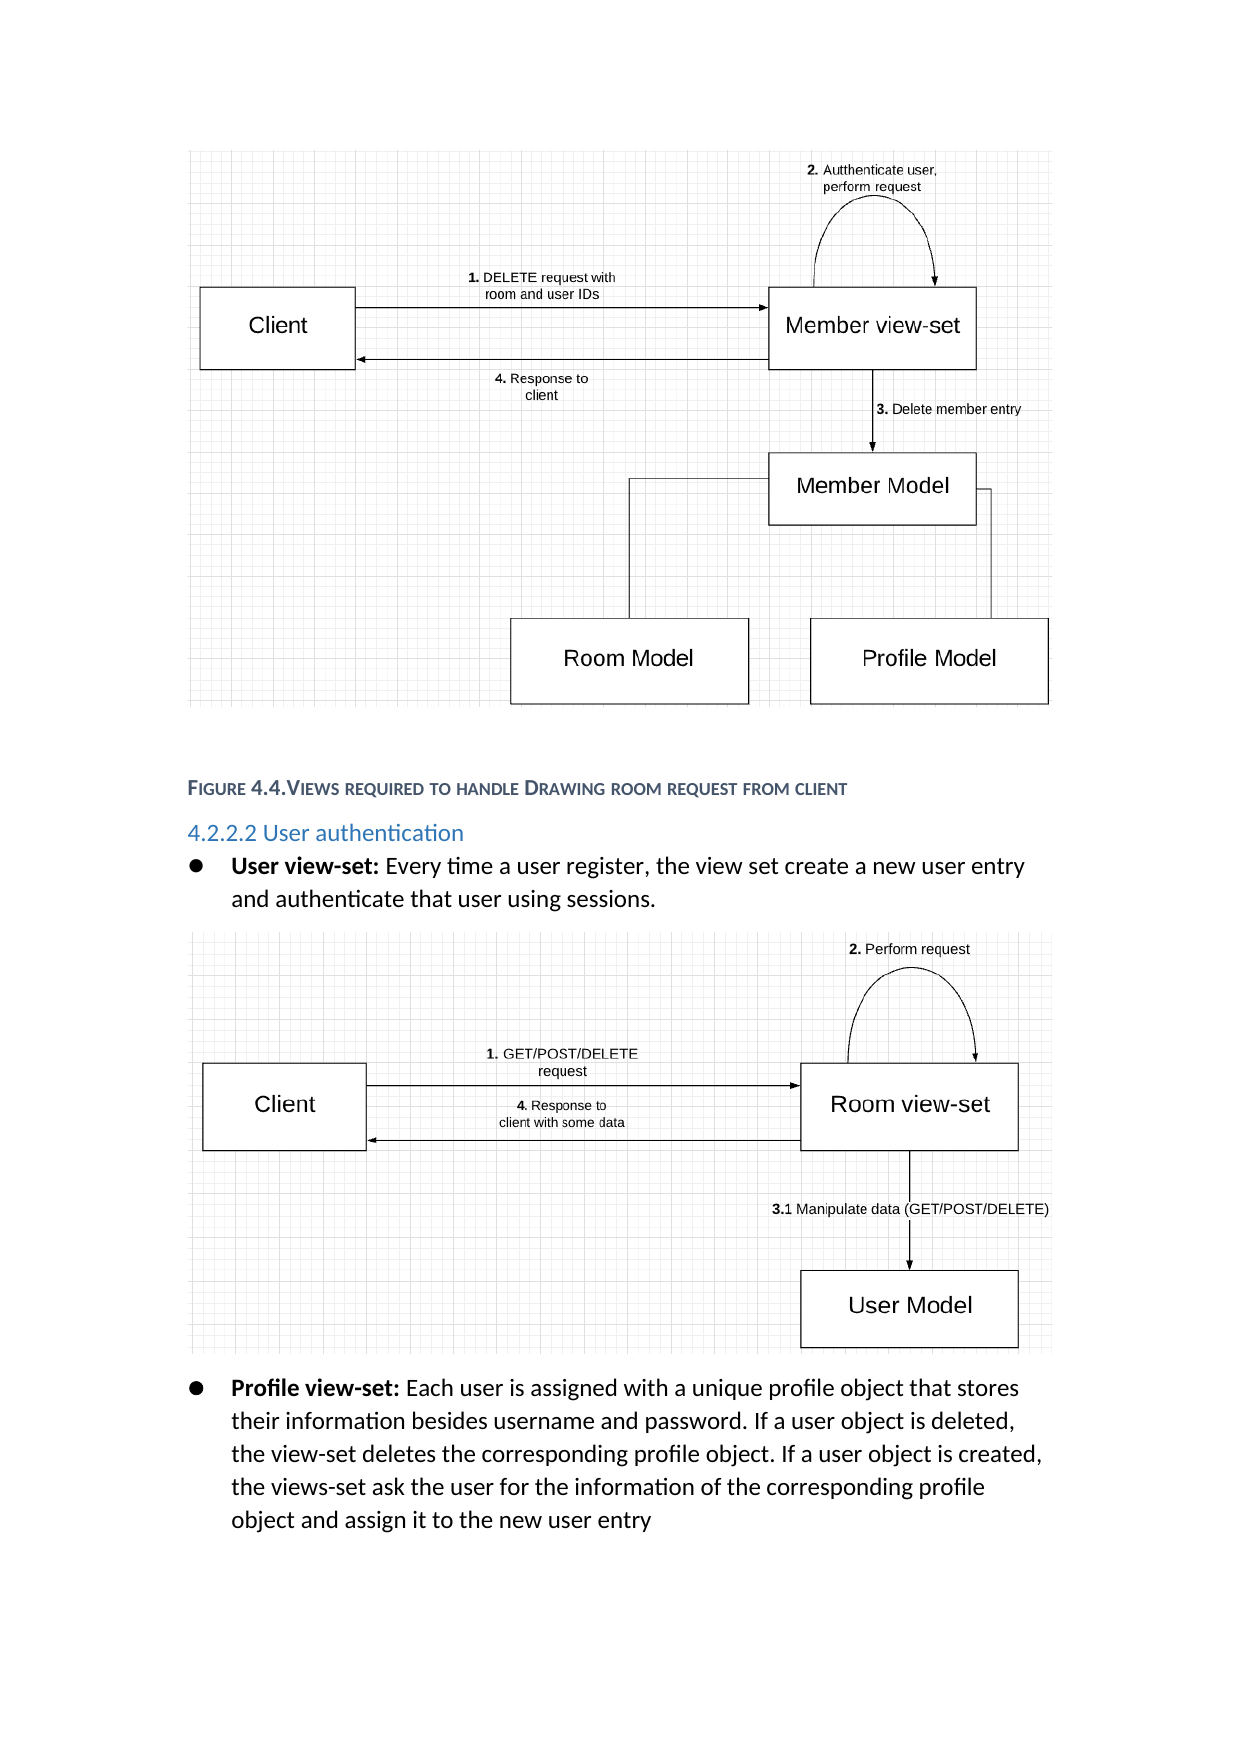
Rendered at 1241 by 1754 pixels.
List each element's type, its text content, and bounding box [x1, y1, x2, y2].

list User view-set: Every time a user register, the view set create a new user entry and authenticate that user using sessions. [187, 850, 1053, 914]
picture [187, 932, 1052, 1354]
text Figure 4.4.Views required to handle Drawing room request from client [187, 773, 1053, 801]
list Profile view-set: Each user is assigned with a unique profile object that stores their information besides username and password. If a user object is deleted, the view-set deletes the corresponding profile object. If a user object is created, the views-set ask the user for the information of the corresponding profile object and assign it to the new user entry [187, 1372, 1053, 1534]
picture [187, 150, 1053, 707]
subtitle 4.2.2.2 User authentication [187, 817, 1053, 848]
